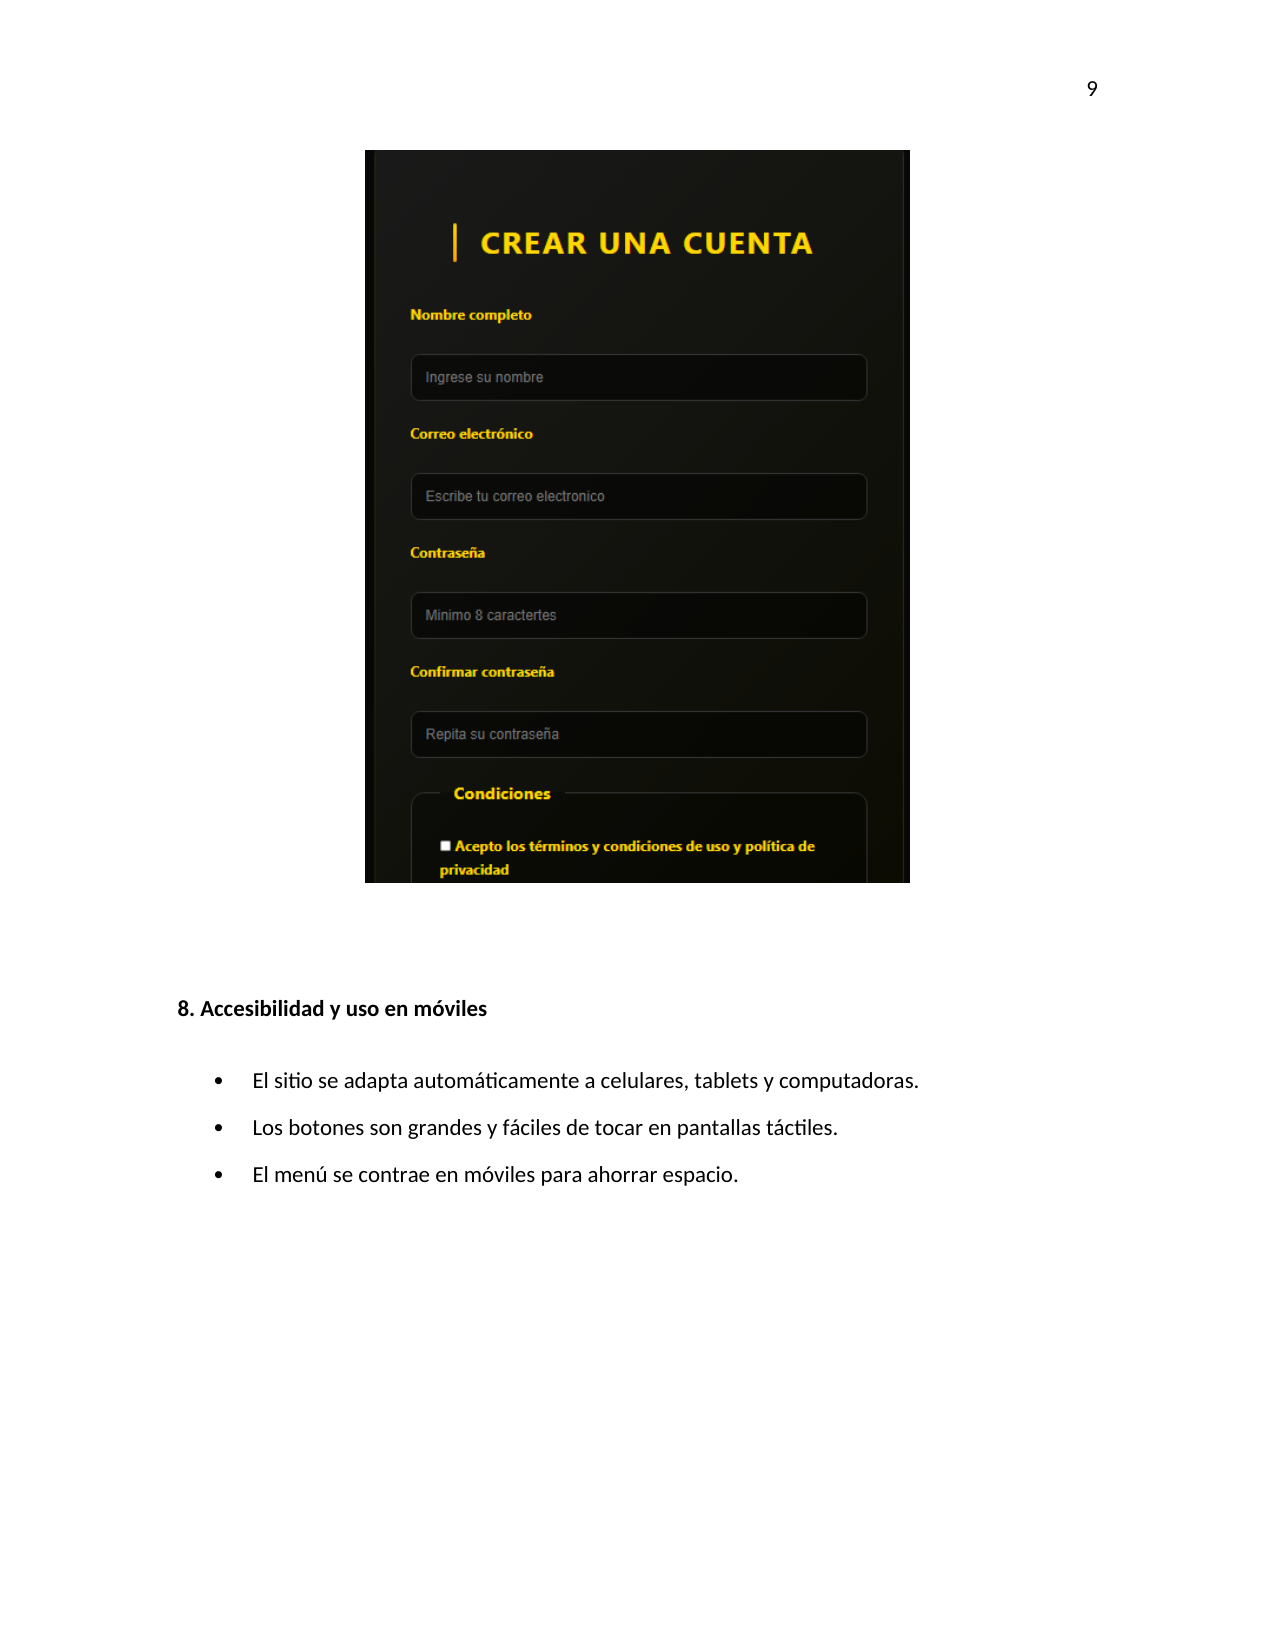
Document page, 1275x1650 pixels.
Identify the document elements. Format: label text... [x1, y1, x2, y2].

picture [365, 150, 910, 883]
subtitle 8. Accesibilidad y uso en móviles [177, 994, 1098, 1022]
list El sitio se adapta automáticamente a celulares, tablets y computadoras. [215, 1066, 1098, 1094]
list El menú se contrae en móviles para ahorrar espacio. [215, 1160, 1098, 1188]
list Los botones son grandes y fáciles de tocar en pantallas táctiles. [215, 1113, 1098, 1141]
